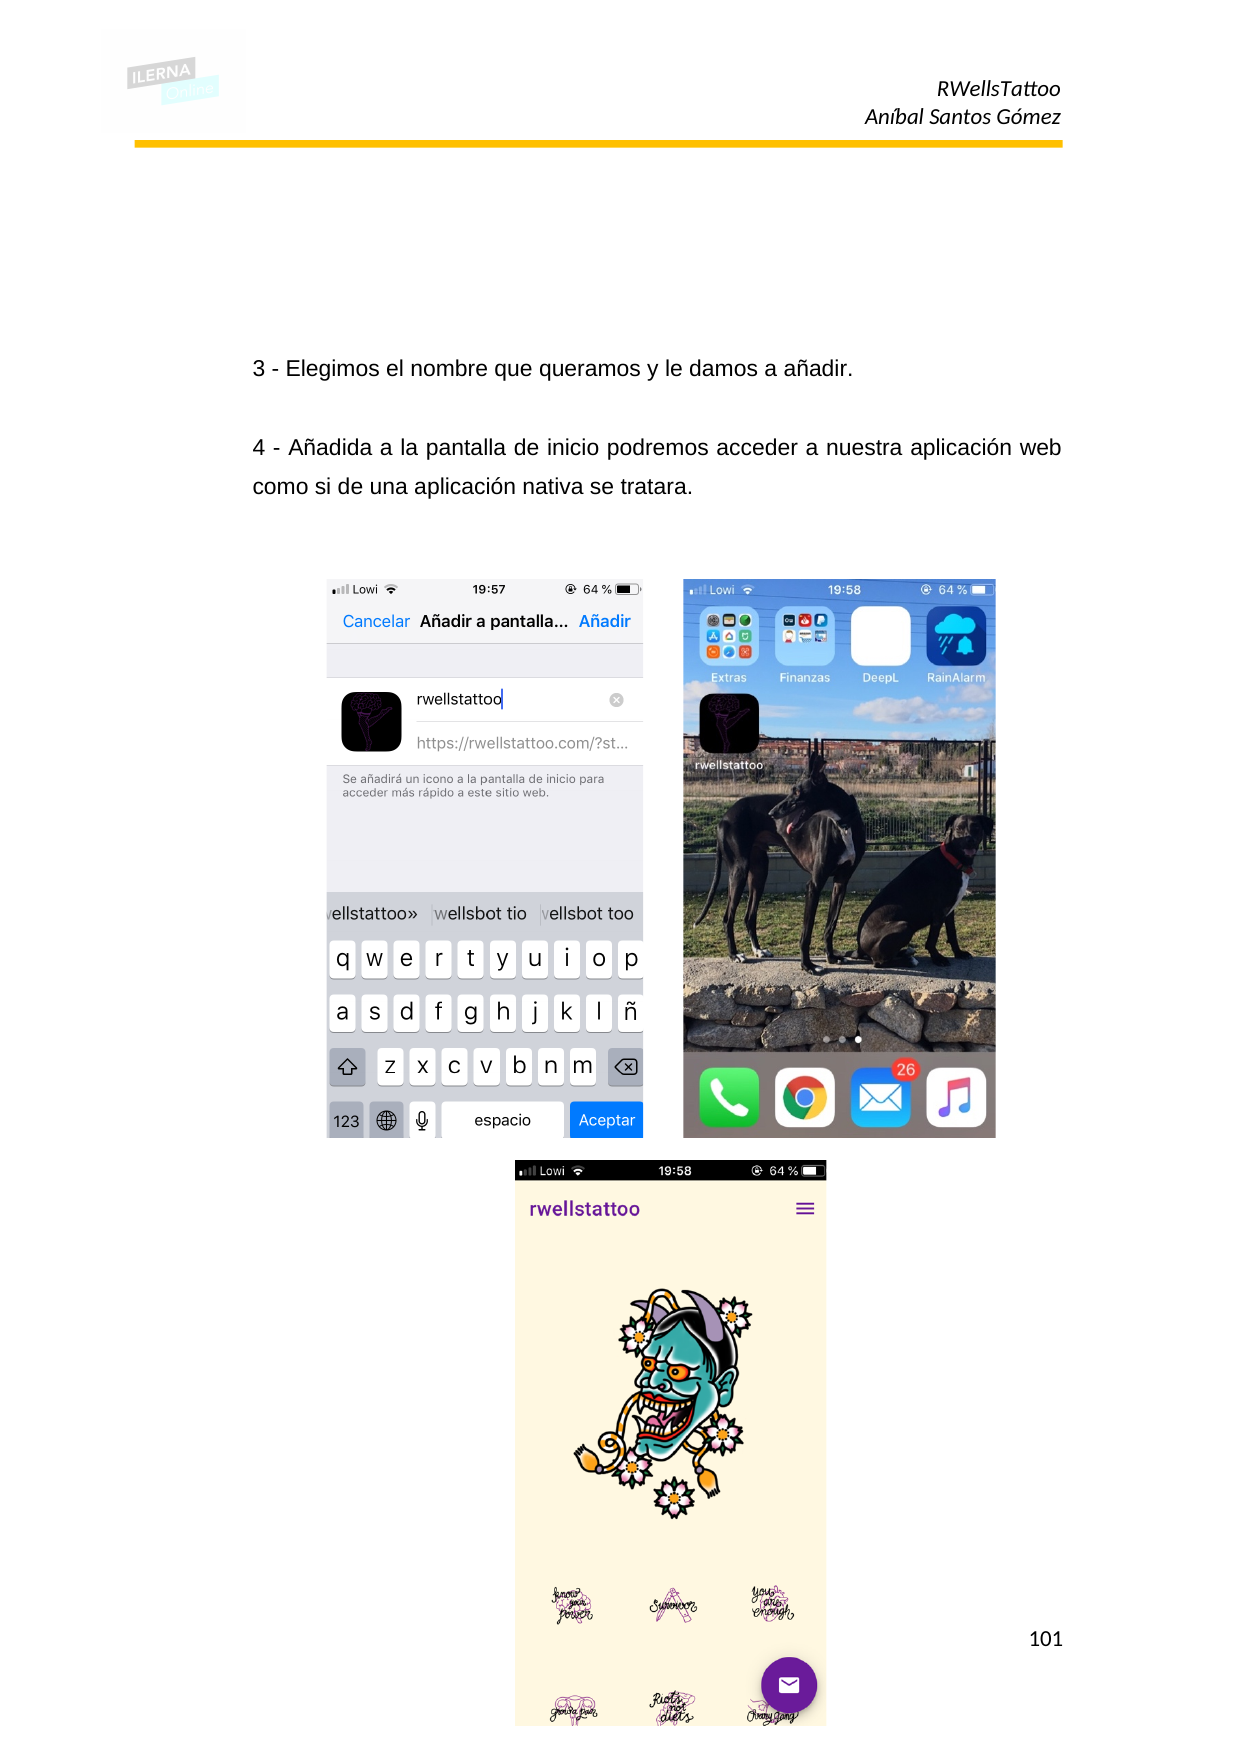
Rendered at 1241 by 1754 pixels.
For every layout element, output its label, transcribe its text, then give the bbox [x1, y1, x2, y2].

text 3 - Elegimos el nombre que queramos y le damos a añadir. [252, 355, 1063, 381]
picture [683, 579, 996, 1138]
text 4 - Añadida a la pantalla de inicio podremos acceder a nuestra aplicación web como si de una aplicación nativa se tratara. [252, 434, 1063, 499]
picture [326, 579, 643, 1137]
picture [513, 1160, 827, 1723]
